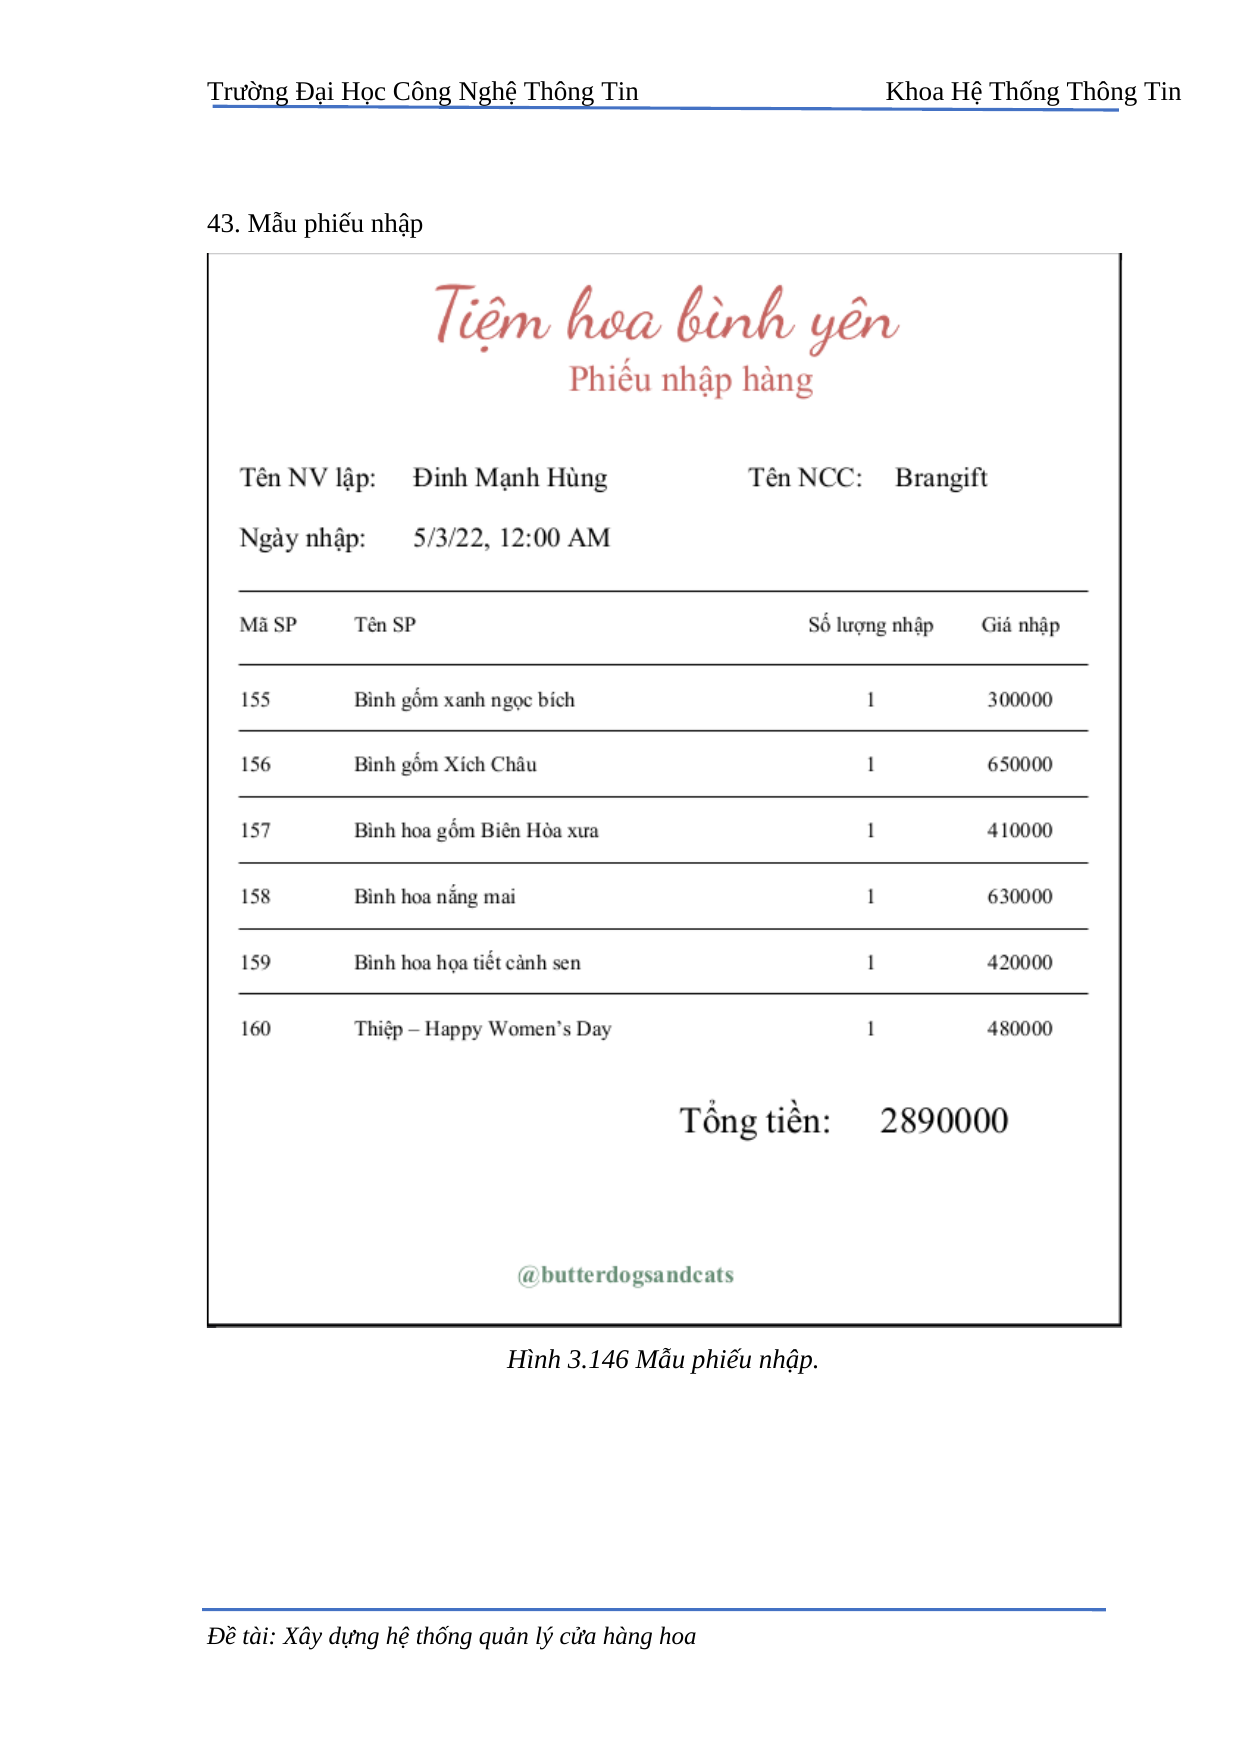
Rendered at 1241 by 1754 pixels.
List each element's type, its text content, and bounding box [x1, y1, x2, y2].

text Hình 3.146 Mẫu phiếu nhập. [207, 1343, 1122, 1374]
text 43. Mẫu phiếu nhập [207, 207, 1122, 238]
picture [206, 253, 1123, 1328]
